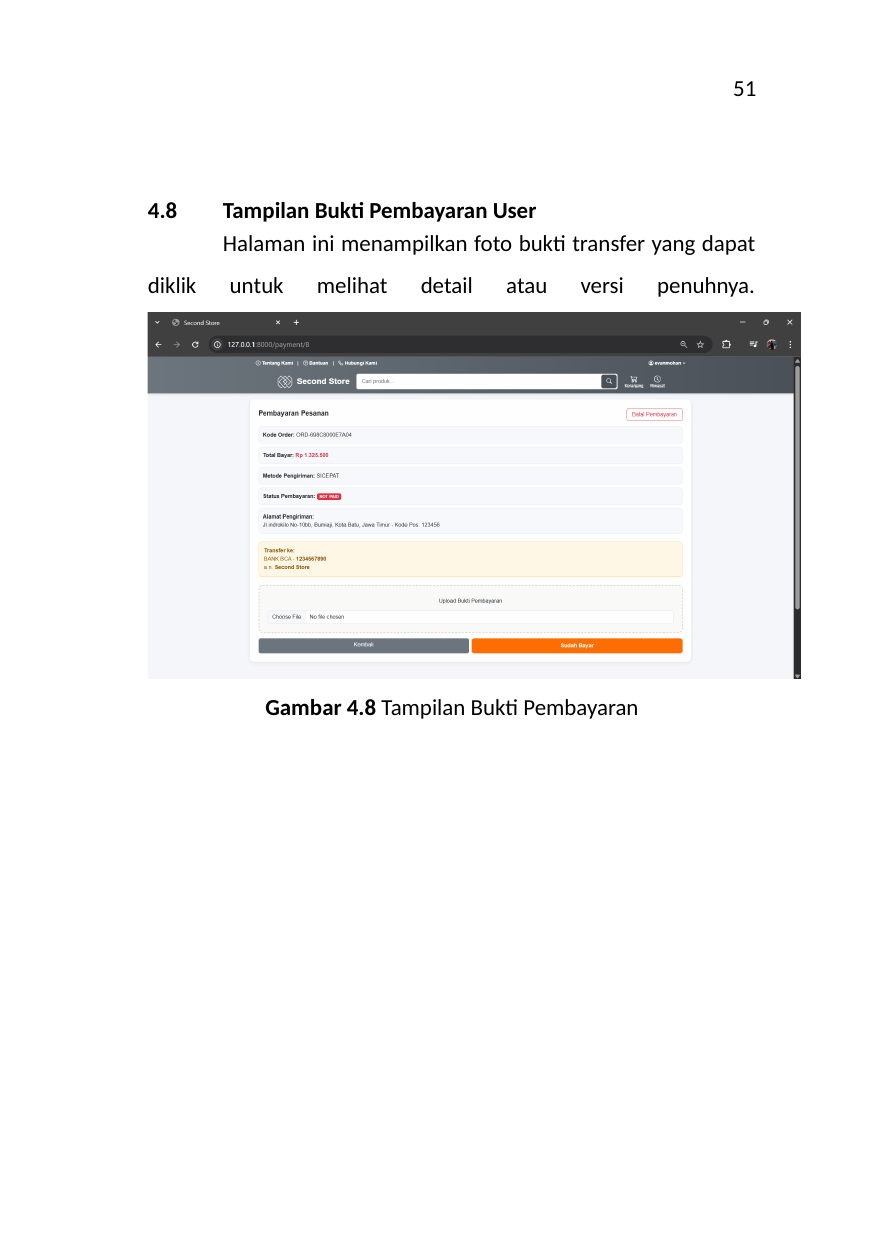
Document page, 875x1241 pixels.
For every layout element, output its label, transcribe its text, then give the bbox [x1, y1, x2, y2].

text Halaman ini menampilkan foto bukti transfer yang dapat diklik untuk melihat detail atau versi penuhnya. [148, 229, 756, 312]
subtitle 4.8 Tampilan Bukti Pembayaran User [148, 197, 753, 224]
picture [147, 312, 801, 679]
text Gambar 4.8 Tampilan Bukti Pembayaran [148, 693, 756, 721]
